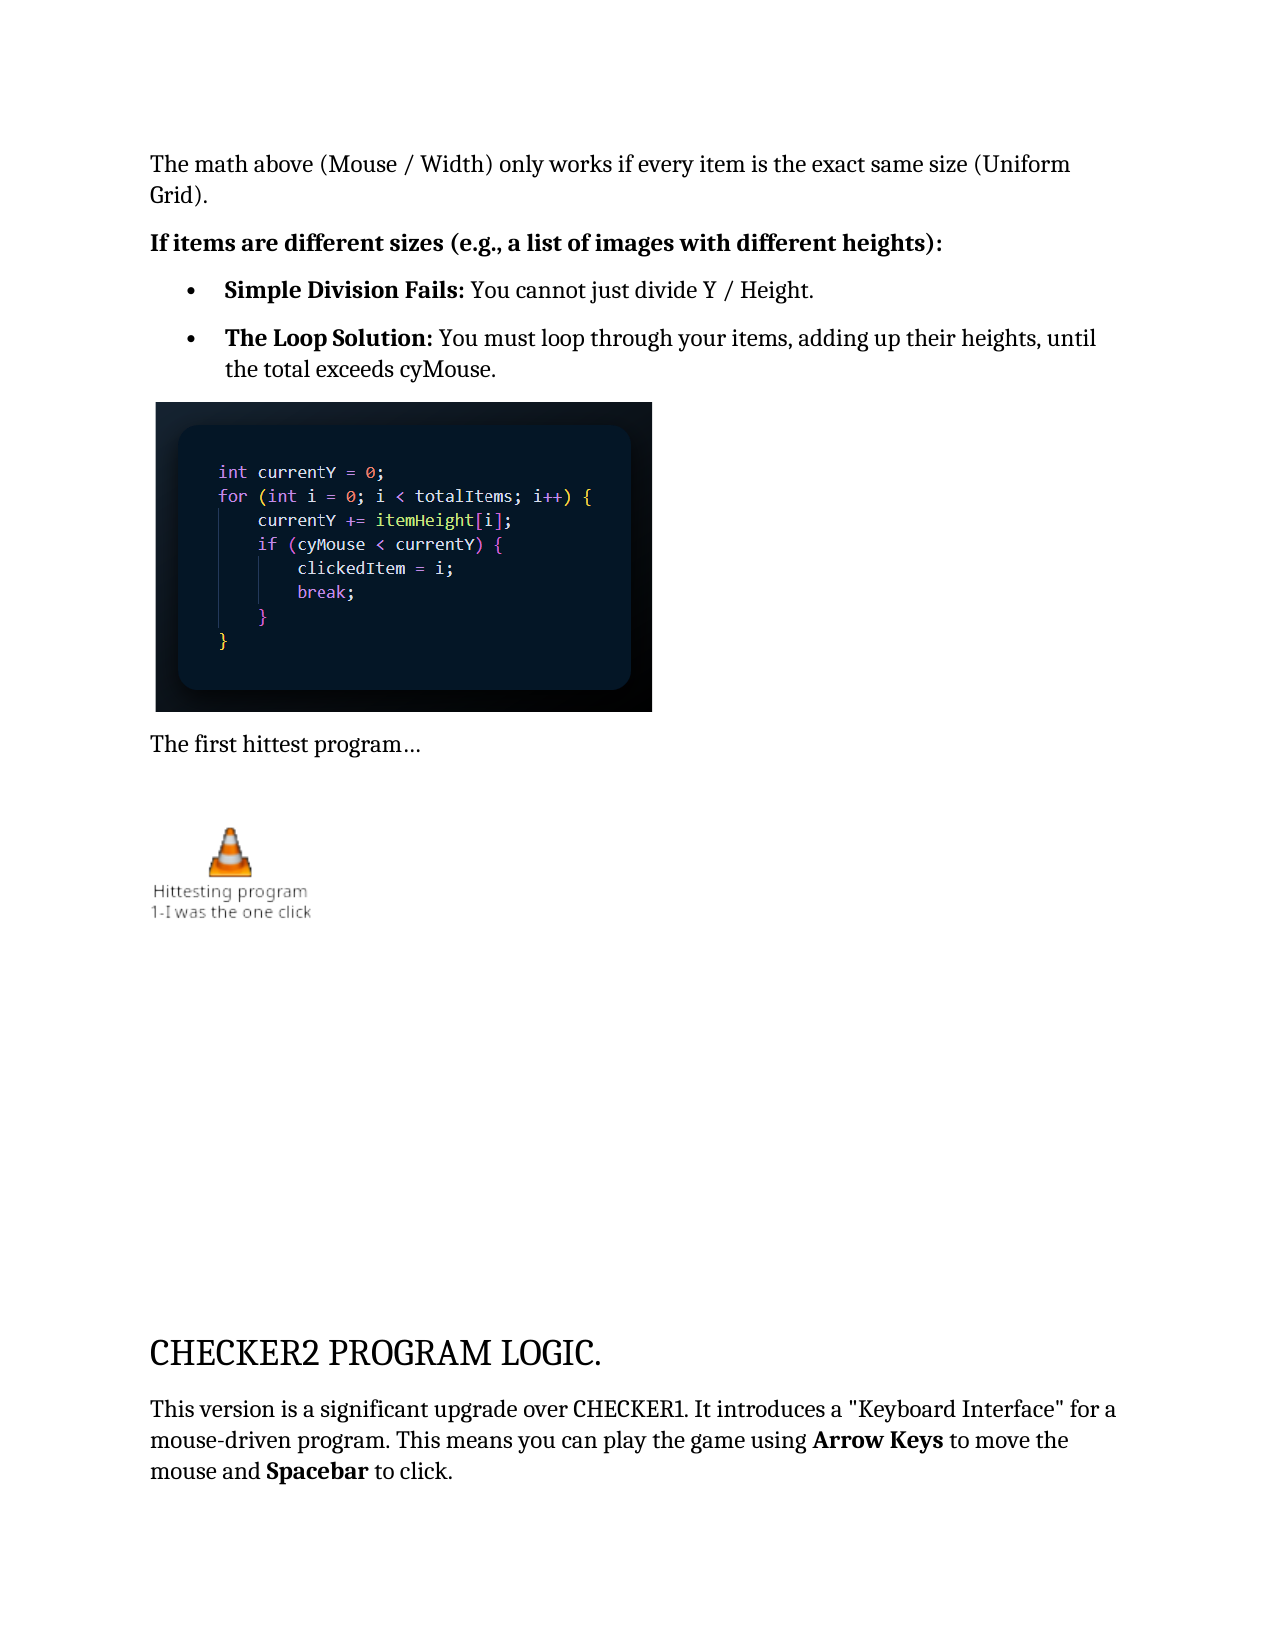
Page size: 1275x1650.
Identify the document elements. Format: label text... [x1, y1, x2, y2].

text The math above (Mouse / Width) only works if every item is the exact same size (Uniform Grid). [150, 150, 1125, 210]
text The first hittest program… [150, 730, 1125, 759]
text If items are different sizes (e.g., a list of images with different heights): [150, 229, 1125, 257]
list The Loop Solution: You must loop through your items, adding up their heights, until the total exceeds cyMouse. [187, 324, 1125, 384]
text CHECKER2 PROGRAM LOGIC. [150, 1331, 1125, 1374]
text This version is a significant upgrade over CHECKER1. It introduces a "Keyboard Interface" for a mouse-driven program. This means you can play the game using Arrow Keys to move the mouse and Spacebar to click. [150, 1395, 1125, 1486]
picture [155, 402, 653, 712]
list Simple Division Fails: You cannot just divide Y / Height. [187, 276, 1125, 305]
